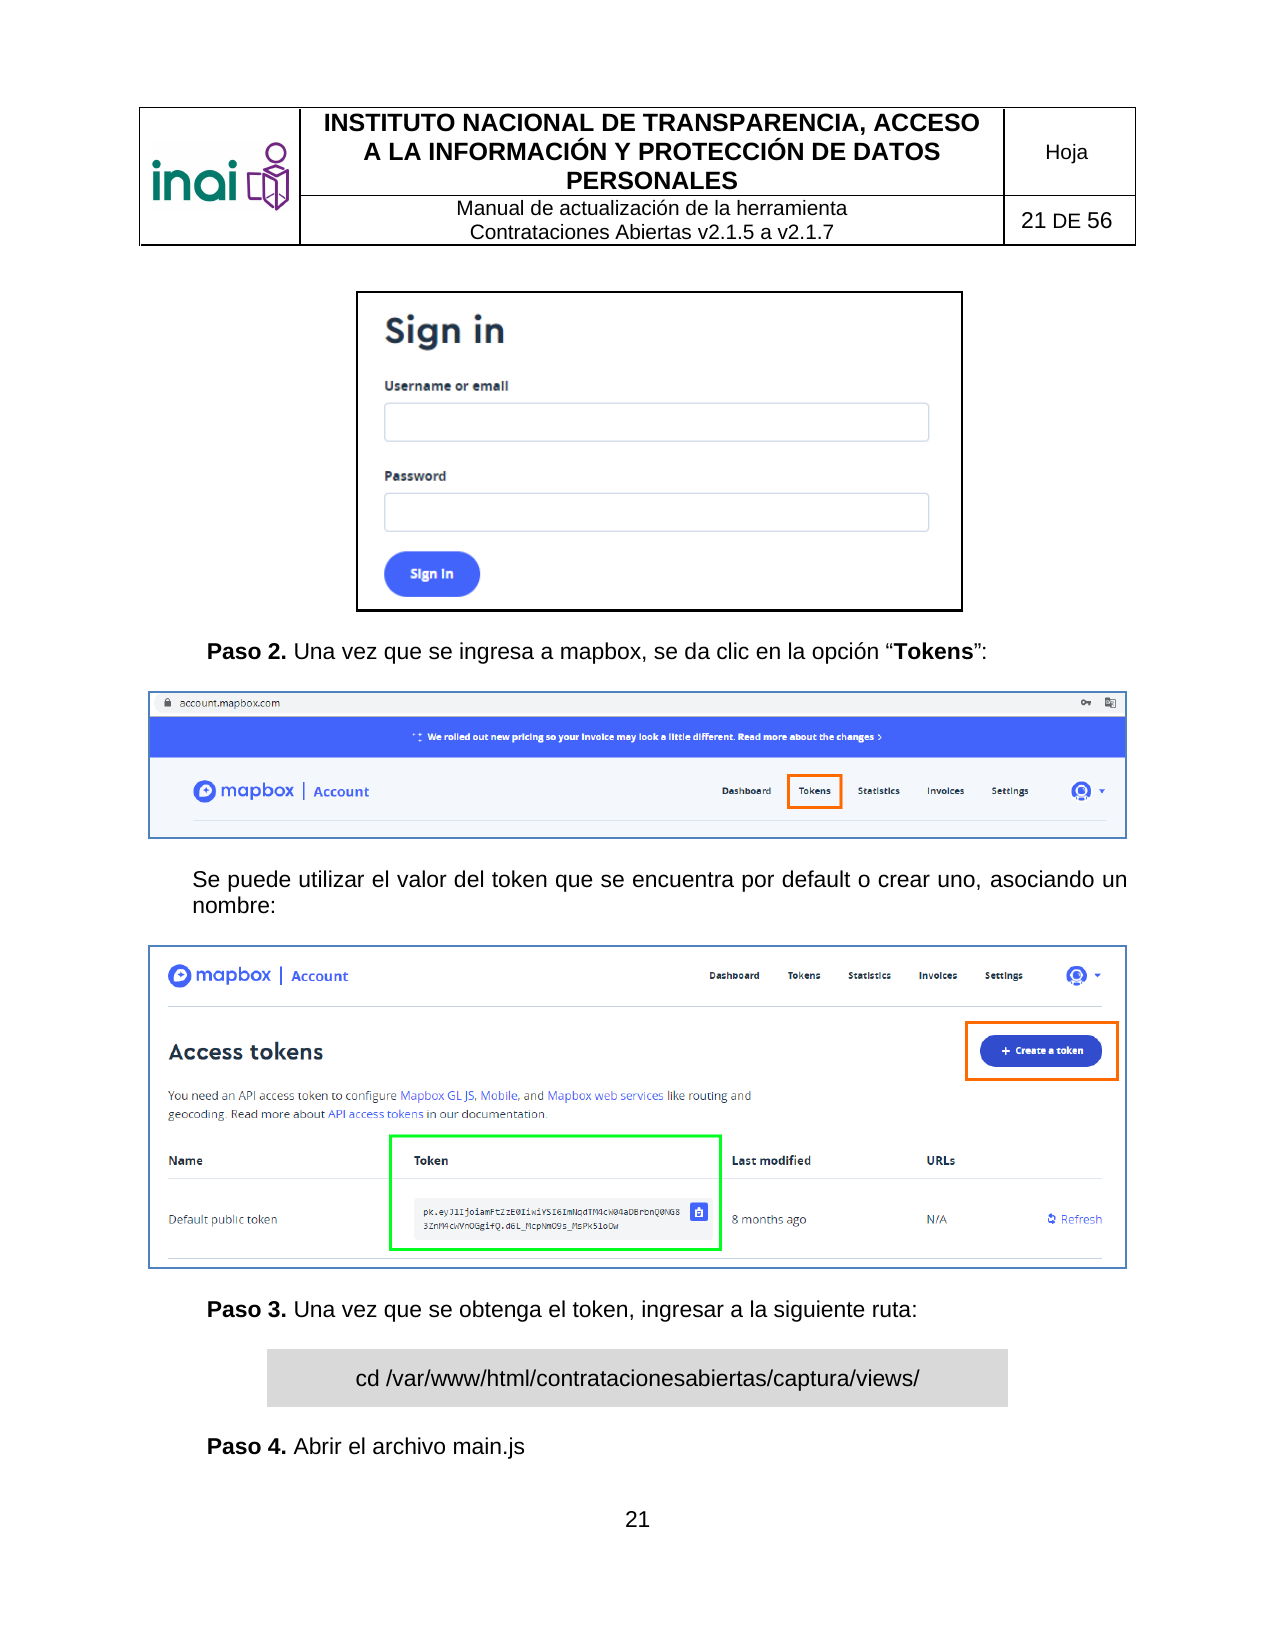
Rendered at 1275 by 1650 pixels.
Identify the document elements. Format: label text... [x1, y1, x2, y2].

picture [358, 293, 961, 609]
text Se puede utilizar el valor del token que se encuentra por default o crear uno, asociando un nombre: [192, 866, 1127, 918]
text Paso 4. Abrir el archivo main.js [207, 1433, 1127, 1460]
picture [150, 693, 1125, 837]
text Paso 3. Una vez que se obtenga el token, ingresar a la siguiente ruta: [207, 1296, 1127, 1322]
table_header cd /var/www/html/contratacionesabiertas/captura/views/ [267, 1349, 1008, 1407]
picture [150, 141, 294, 212]
picture [150, 947, 1125, 1267]
text Paso 2. Una vez que se ingresa a mapbox, se da clic en la opción “Tokens”: [207, 638, 1127, 664]
